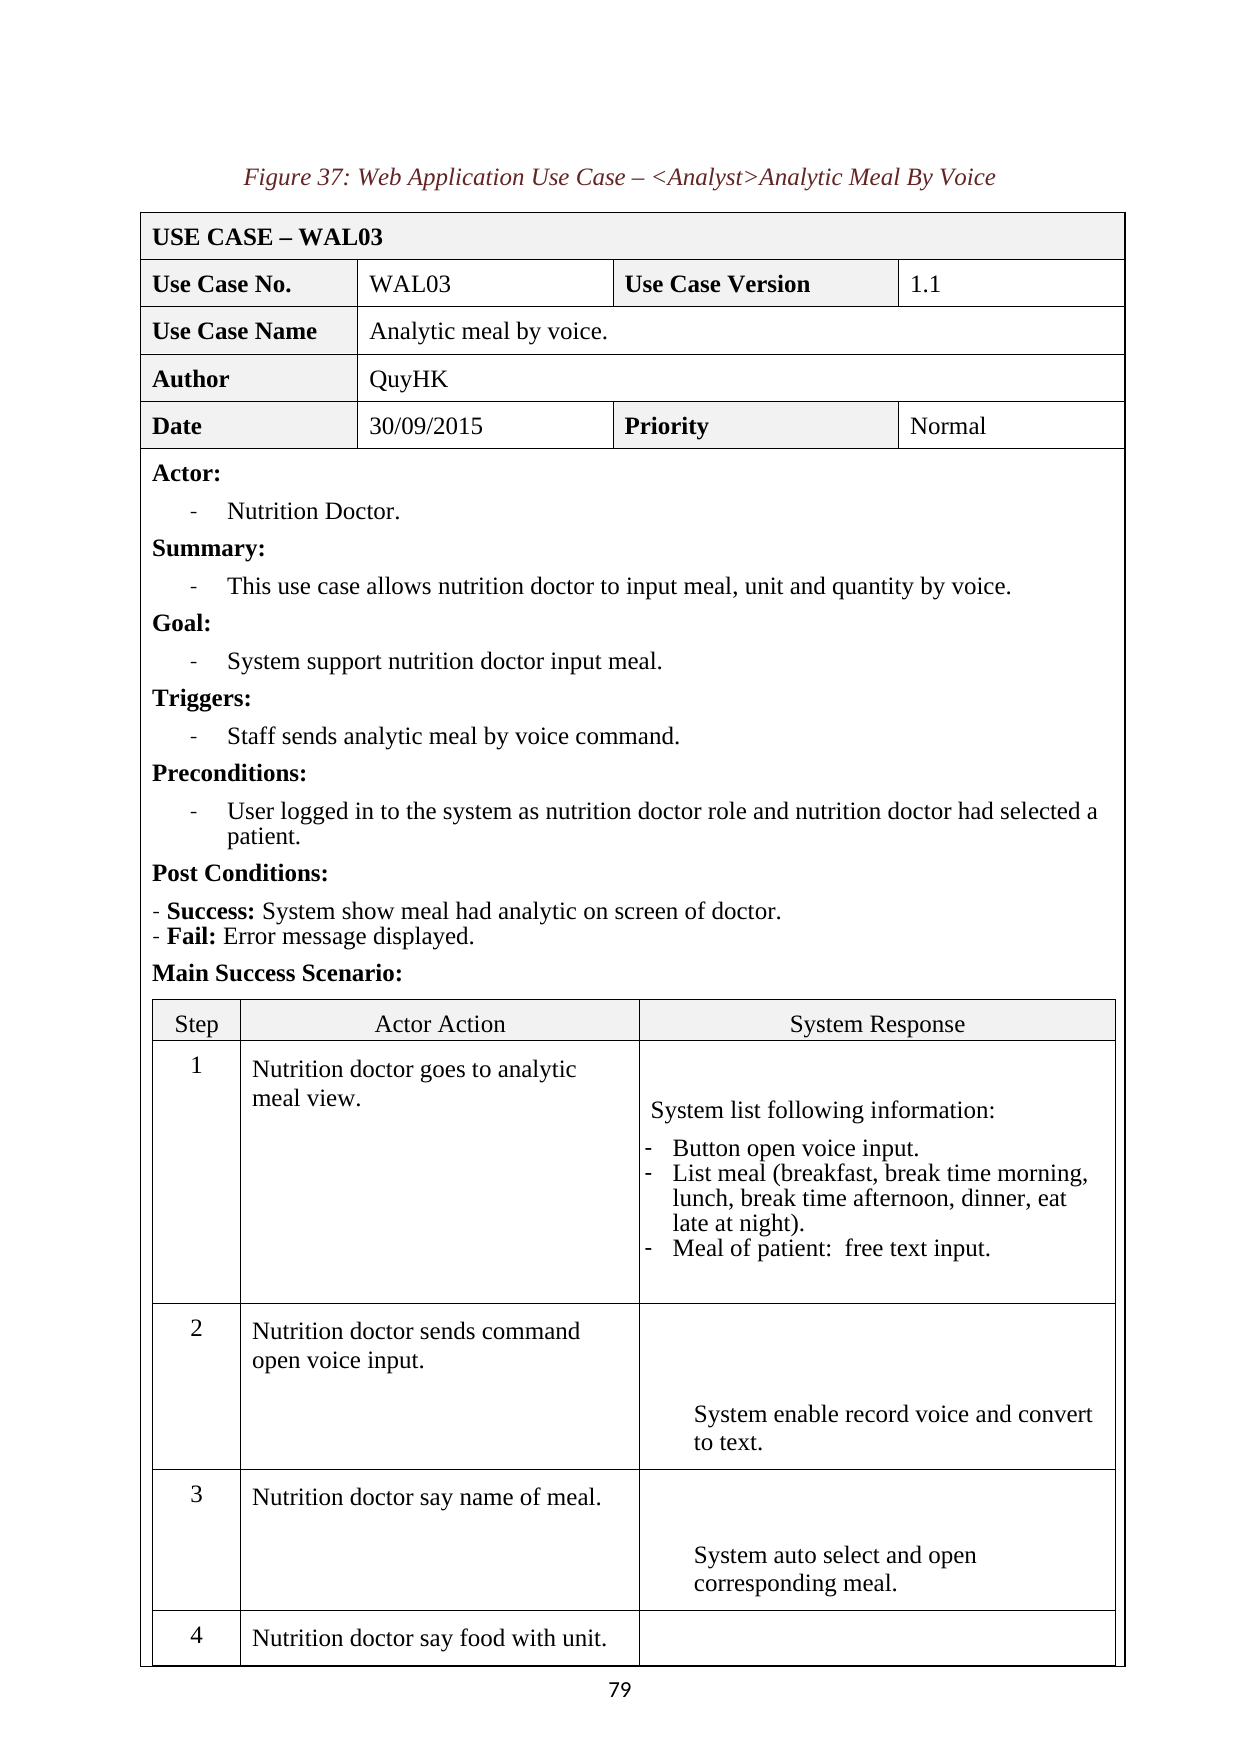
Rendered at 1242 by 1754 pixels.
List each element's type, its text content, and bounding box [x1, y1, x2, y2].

text Figure 37: Web Application Use Case – <Analyst>Analytic Meal By Voice [94, 162, 1146, 191]
table_cell 30/09/2015 [358, 402, 613, 448]
table_cell Author [141, 355, 357, 401]
table_cell Date [141, 402, 357, 448]
table_cell QuyHK [358, 355, 1124, 401]
table_cell Use Case No. [141, 260, 357, 306]
table_cell Normal [899, 402, 1124, 448]
table_cell Use Case Name [141, 307, 357, 353]
table_cell WAL03 [358, 260, 613, 306]
table_cell Use Case Version [614, 260, 898, 306]
table_header USE CASE – WAL03 [141, 213, 1124, 259]
table_cell Analytic meal by voice. [358, 307, 1124, 353]
table_cell 1.1 [899, 260, 1124, 306]
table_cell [141, 449, 1124, 1666]
table_cell Priority [614, 402, 898, 448]
